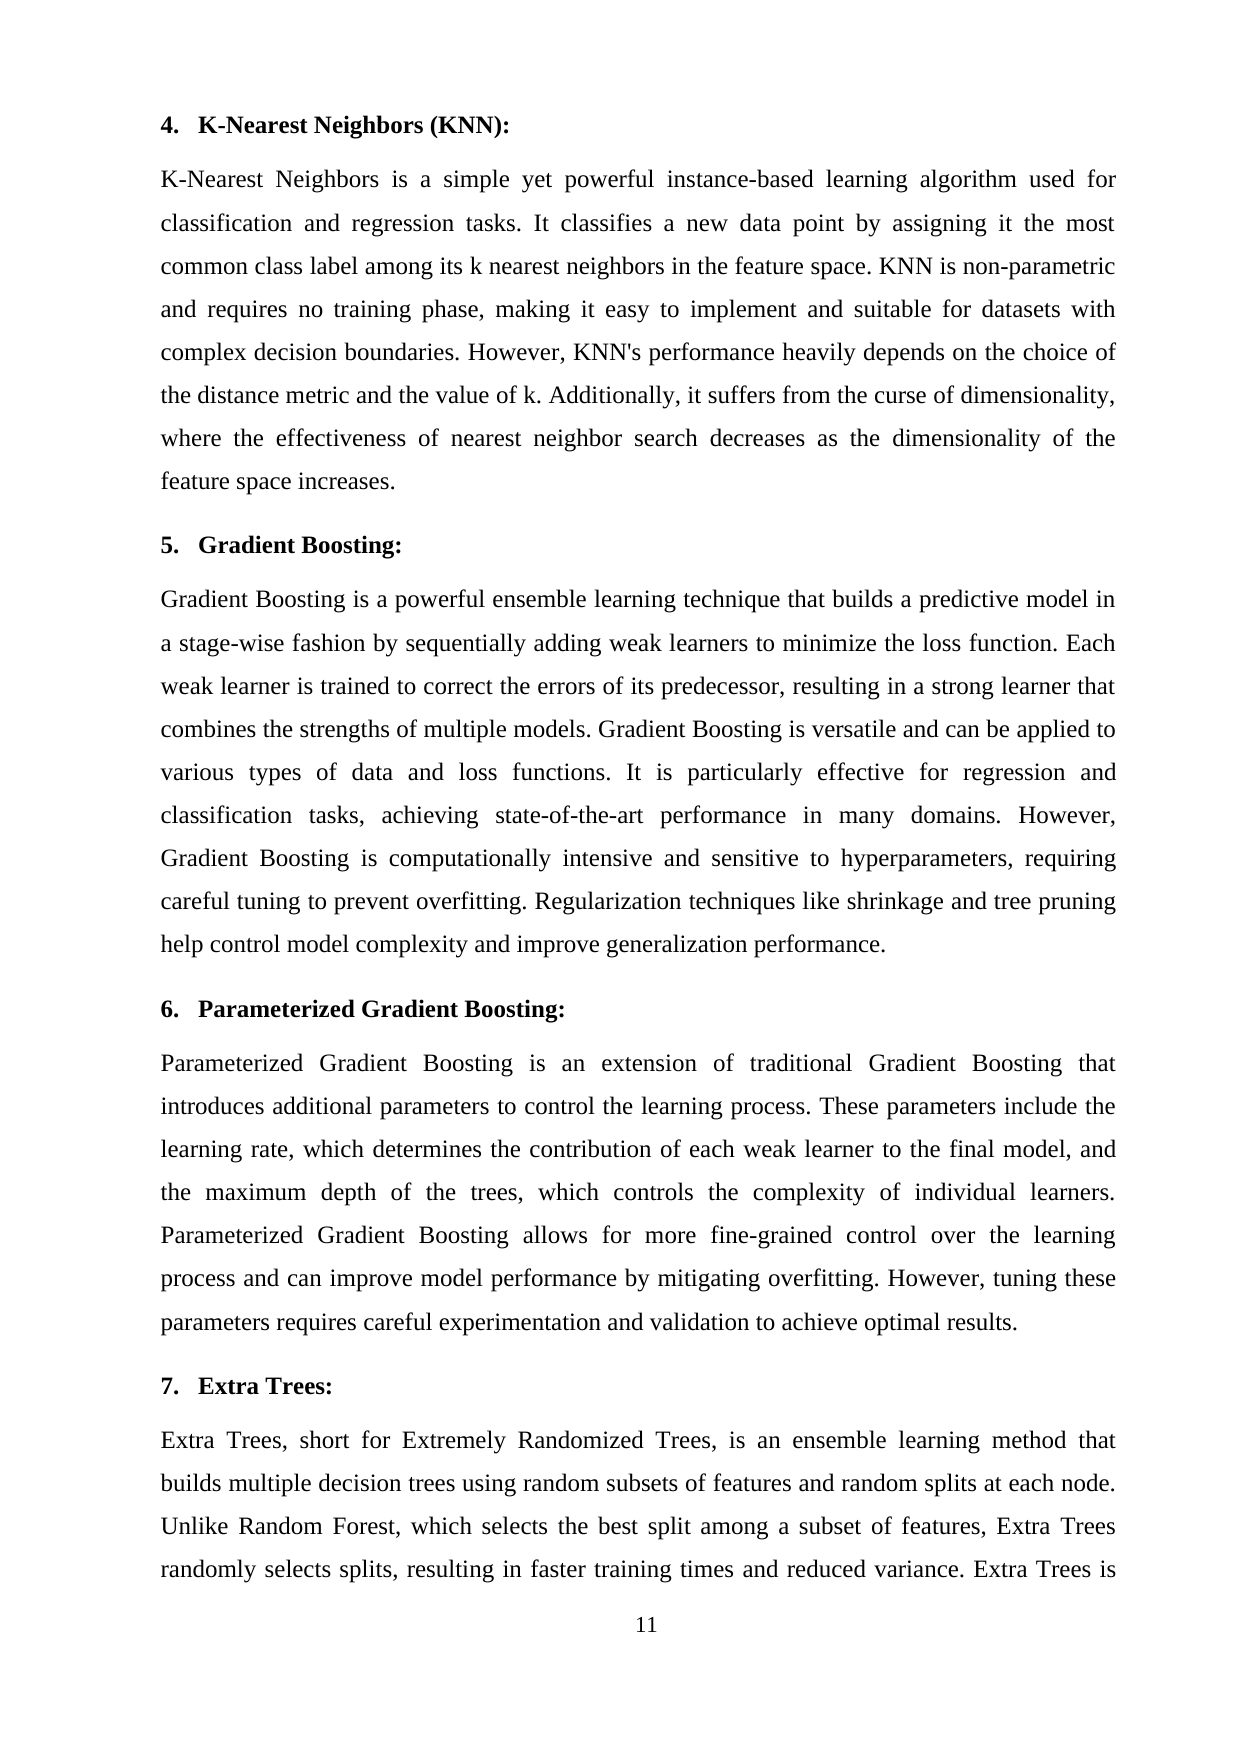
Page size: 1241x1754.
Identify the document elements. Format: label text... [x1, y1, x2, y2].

subtitle Parameterized Gradient Boosting is an extension of traditional Gradient Boosting that introduces additional parameters to control the learning process. These parameters include the learning rate, which determines the contribution of each weak learner to the final model, and the maximum depth of the trees, which controls the complexity of individual learners. Parameterized Gradient Boosting allows for more fine-grained control over the learning process and can improve model performance by mitigating overfitting. However, tuning these parameters requires careful experimentation and validation to achieve optimal results. [160, 1048, 1117, 1335]
subtitle K-Nearest Neighbors is a simple yet powerful instance-based learning algorithm used for classification and regression tasks. It classifies a new data point by assigning it the most common class label among its k nearest neighbors in the feature space. KNN is non-parametric and requires no training phase, making it easy to implement and suitable for datasets with complex decision boundaries. However, KNN's performance heavily depends on the choice of the distance metric and the value of k. Additionally, it suffers from the curse of dimensionality, where the effectiveness of nearest neighbor search decreases as the dimensionality of the feature space increases. [160, 164, 1117, 495]
subtitle Gradient Boosting: [160, 531, 1176, 559]
subtitle Gradient Boosting is a powerful ensemble learning technique that builds a predictive model in a stage-wise fashion by sequentially adding weak learners to minimize the loss function. Each weak learner is trained to correct the errors of its predecessor, resulting in a strong learner that combines the strengths of multiple models. Gradient Boosting is versatile and can be applied to various types of data and loss functions. It is particularly effective for regression and classification tasks, achieving state-of-the-art performance in many domains. However, Gradient Boosting is computationally intensive and sensitive to hyperparameters, requiring careful tuning to prevent overfitting. Regularization techniques like shrinkage and tree pruning help control model complexity and improve generalization performance. [160, 584, 1117, 958]
subtitle Extra Trees: [160, 1371, 1176, 1399]
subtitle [160, 1425, 1117, 1583]
subtitle K-Nearest Neighbors (KNN): [160, 110, 1176, 139]
subtitle Parameterized Gradient Boosting: [160, 994, 1176, 1022]
